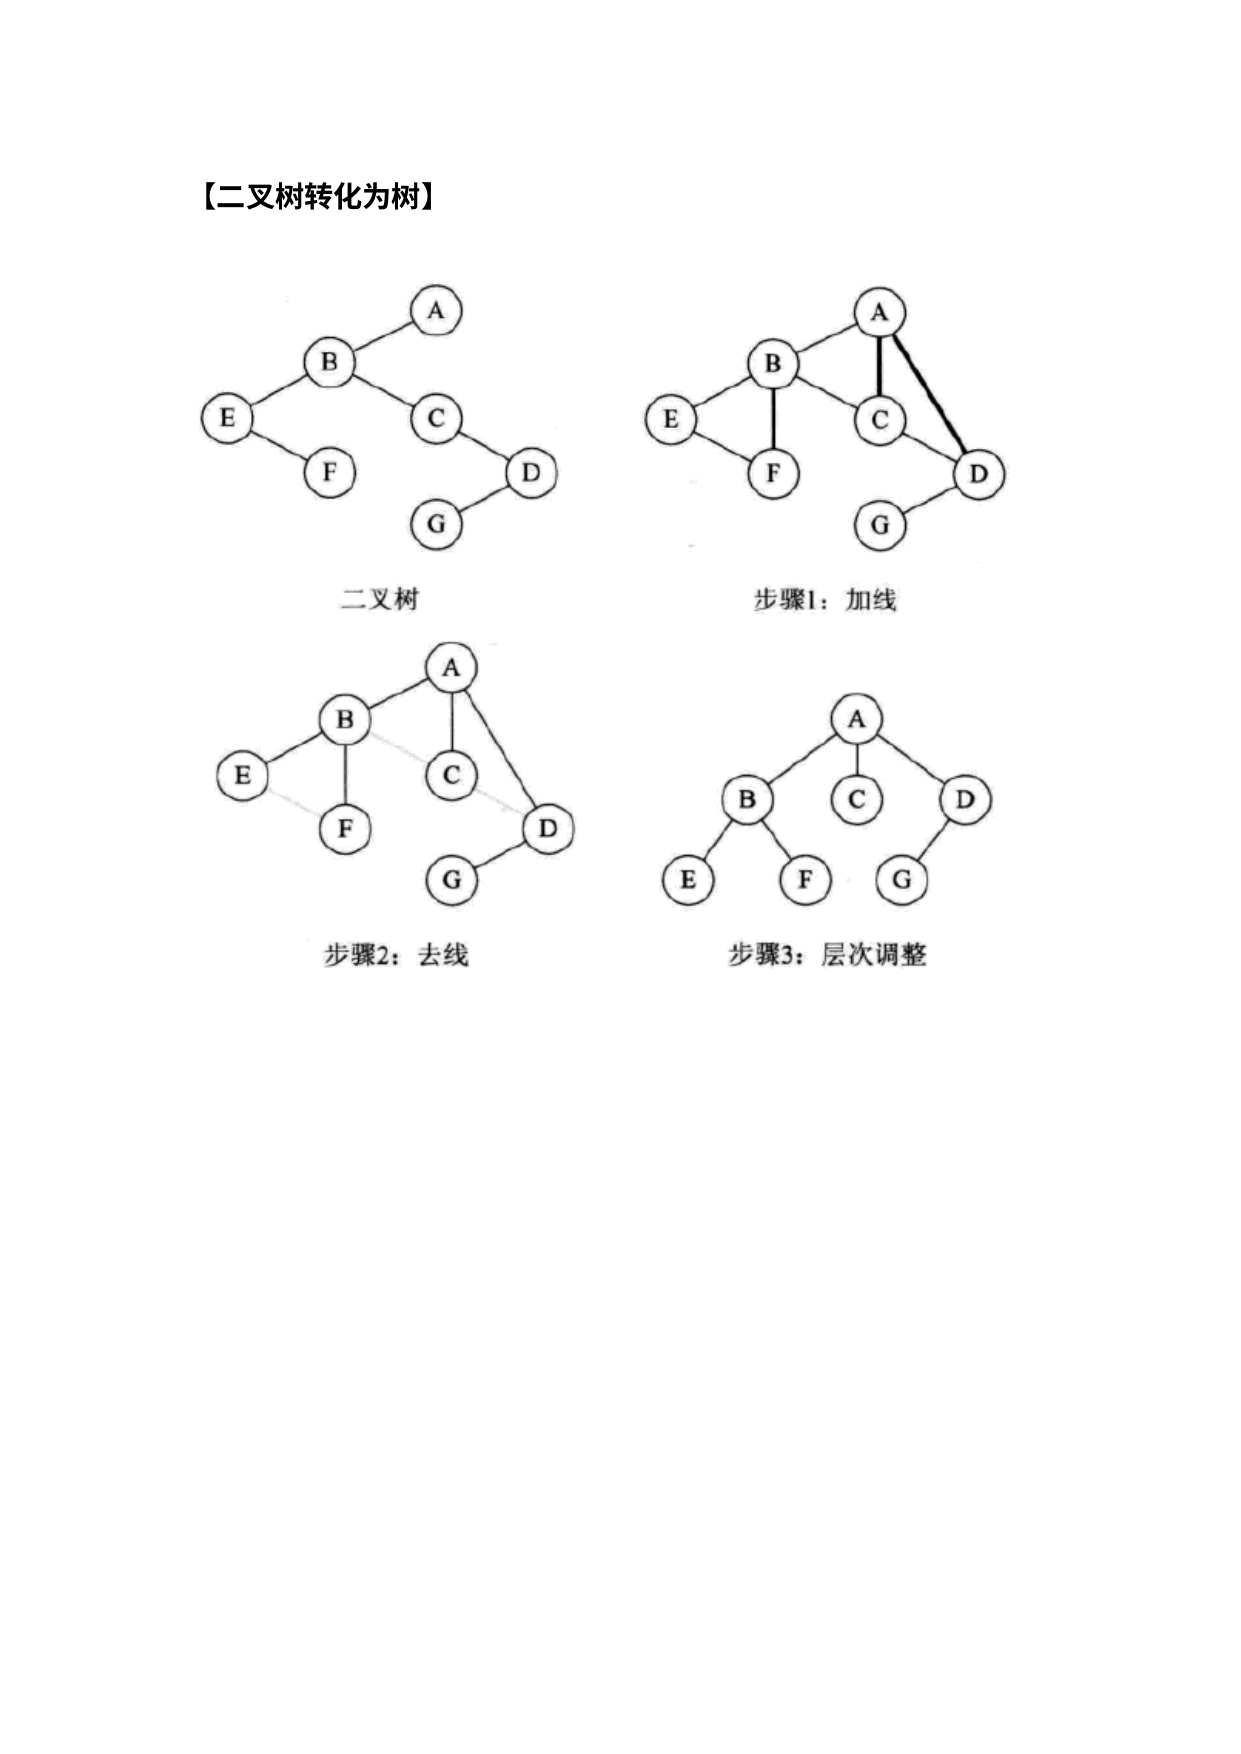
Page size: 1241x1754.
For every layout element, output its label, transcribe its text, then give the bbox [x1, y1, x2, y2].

subtitle 【二叉树转化为树】 [187, 162, 1053, 227]
picture [187, 280, 1053, 983]
